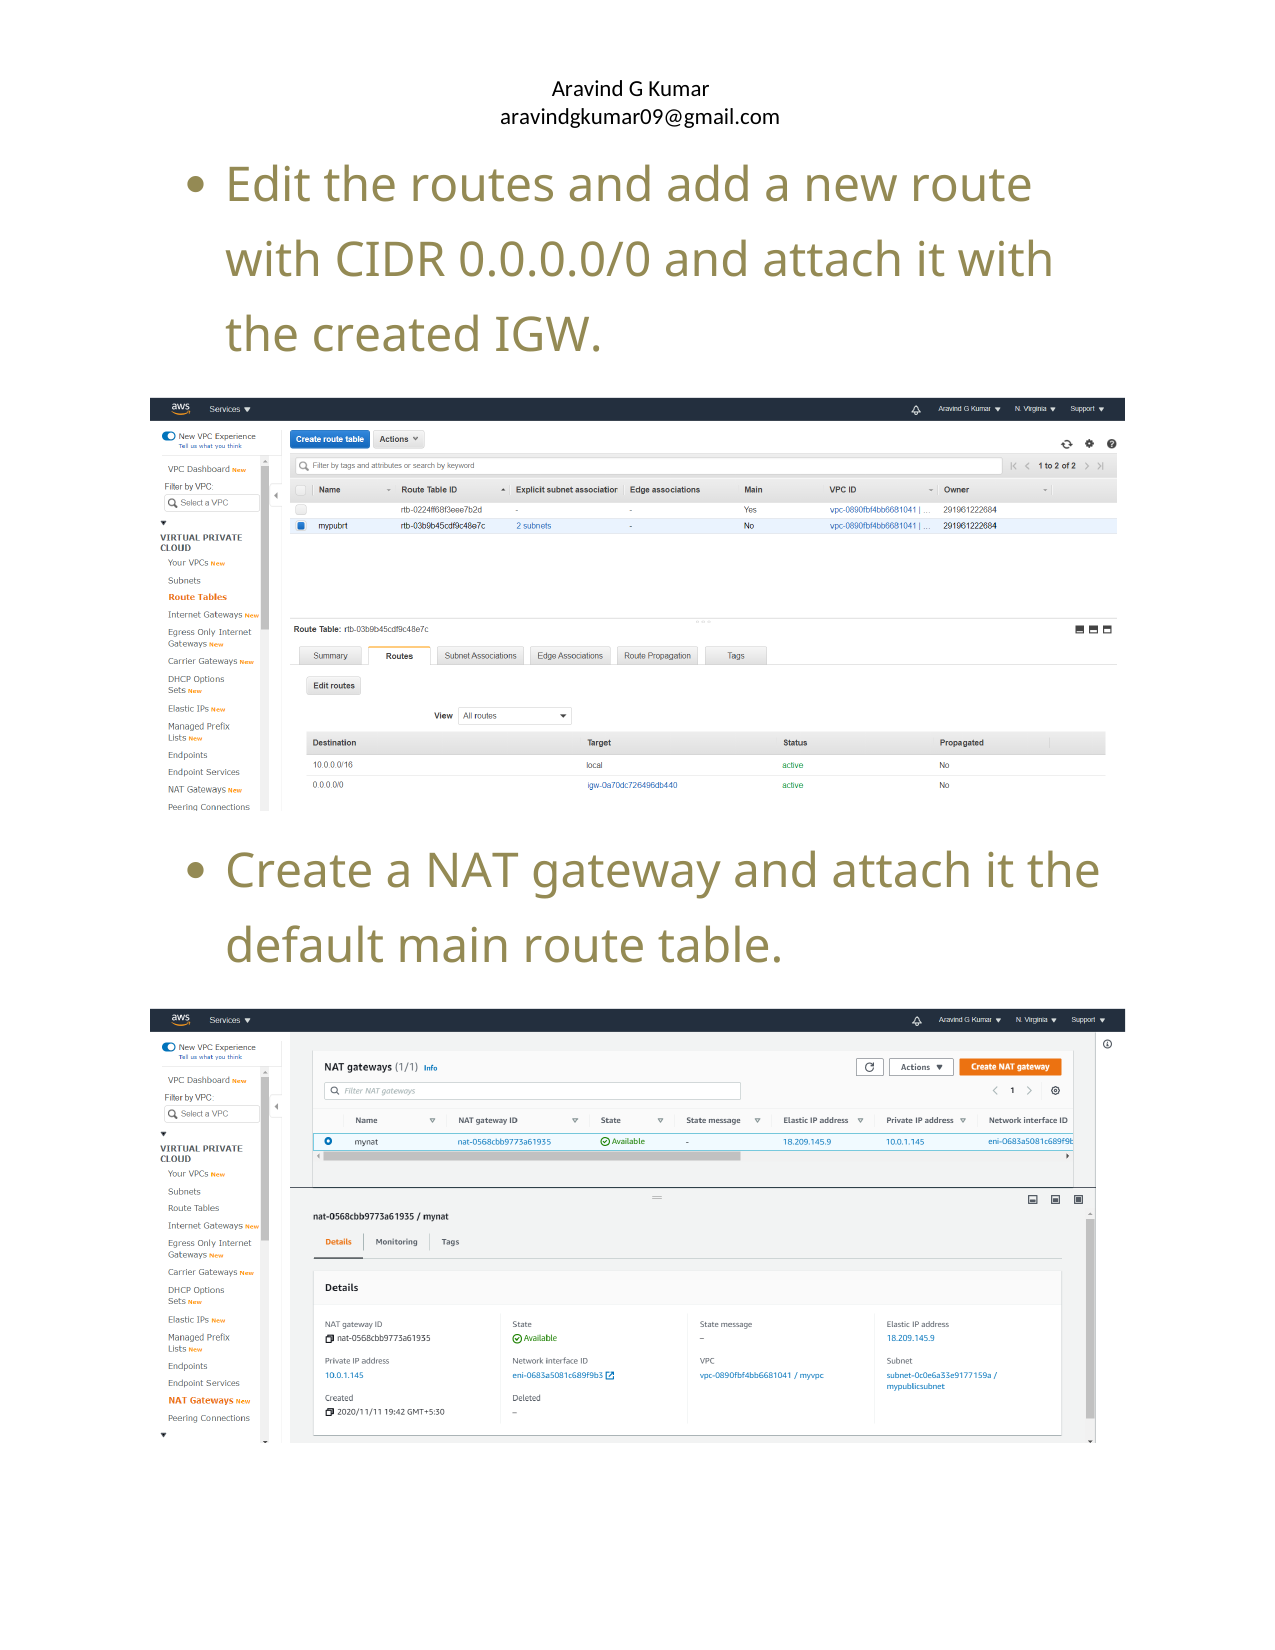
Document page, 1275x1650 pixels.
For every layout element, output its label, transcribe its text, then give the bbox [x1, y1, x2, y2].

picture [150, 396, 1125, 811]
list Edit the routes and add a new route with CIDR 0.0.0.0/0 and attach it with the created IGW. [187, 150, 1125, 366]
list Create a NAT gateway and attach it the default main route table. [187, 836, 1125, 976]
picture [150, 1006, 1125, 1443]
